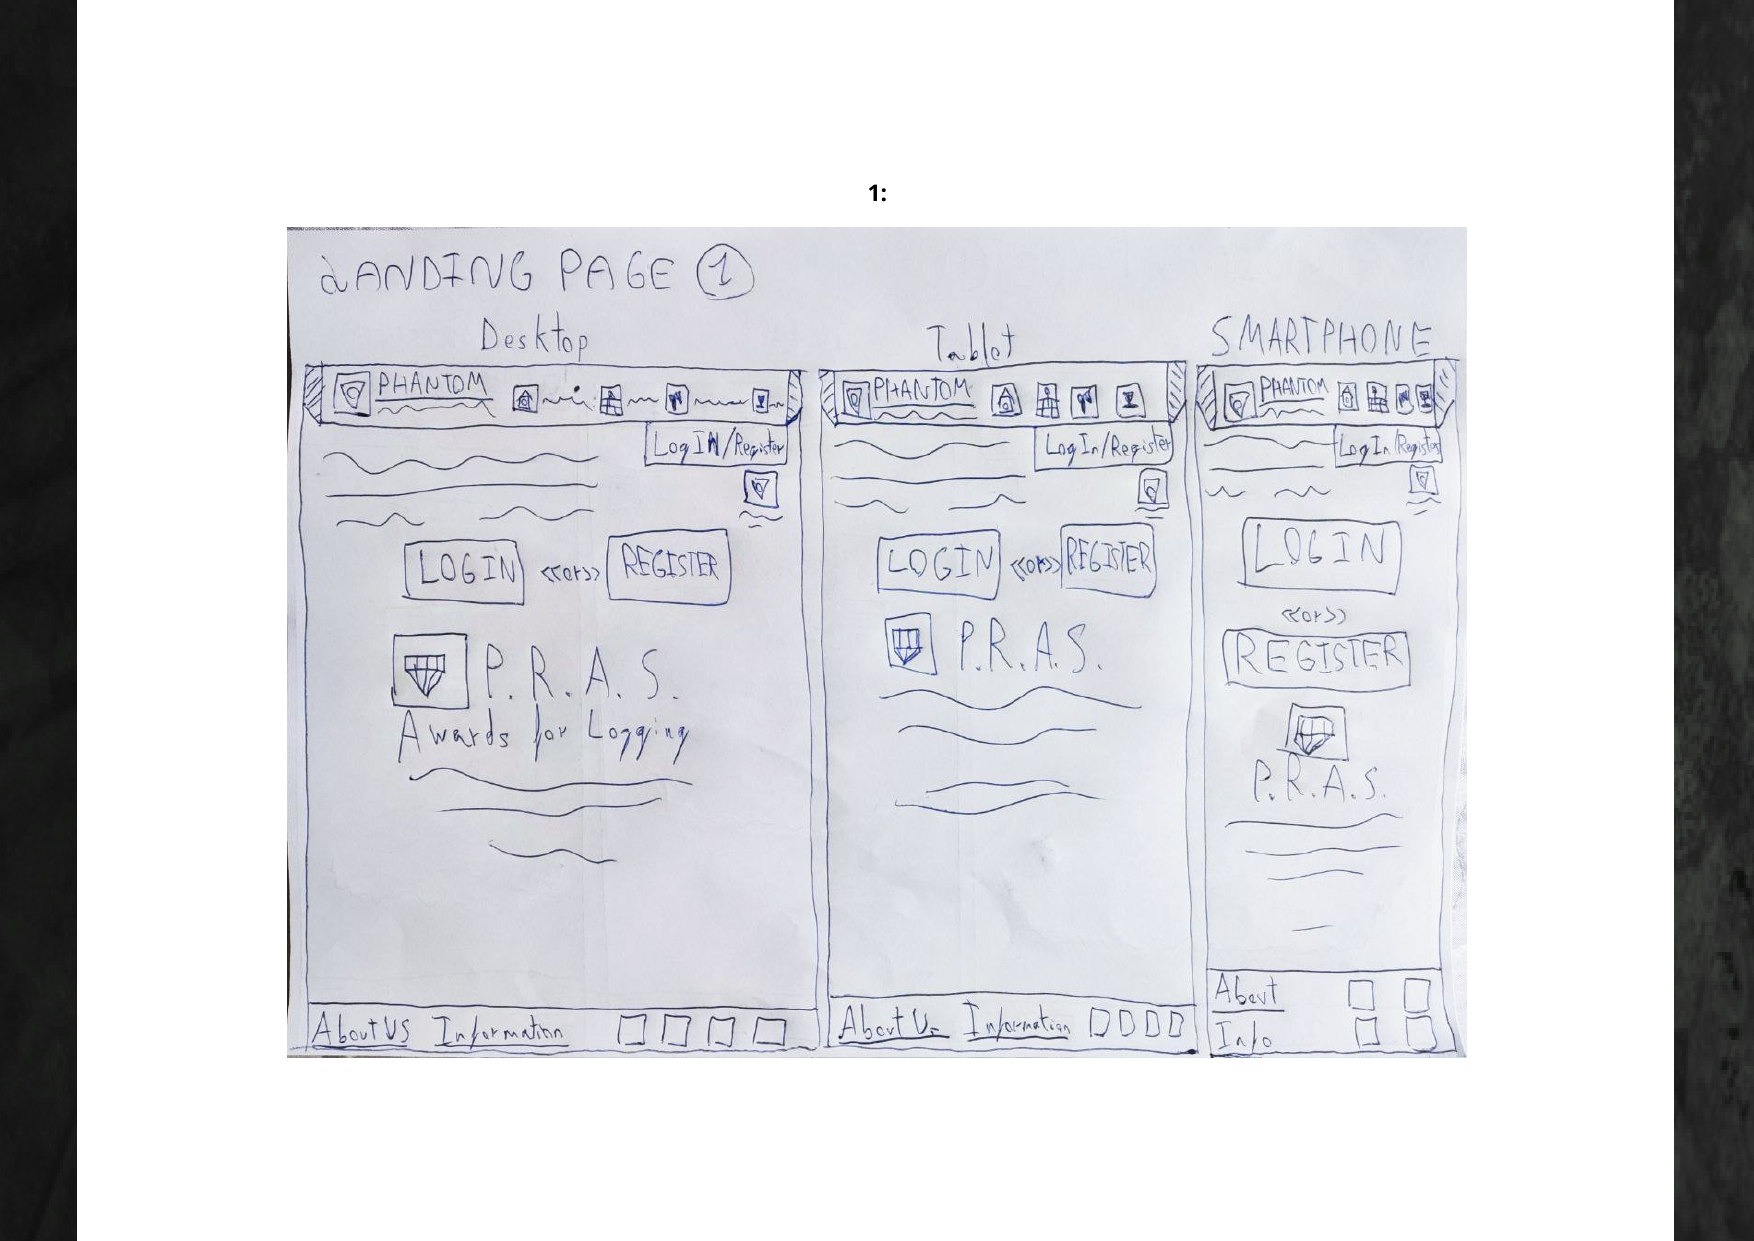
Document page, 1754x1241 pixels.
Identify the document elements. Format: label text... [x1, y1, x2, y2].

picture [1674, 0, 1754, 1241]
picture [0, 0, 77, 1241]
text 1: [148, 177, 1606, 208]
picture [287, 227, 1467, 1058]
